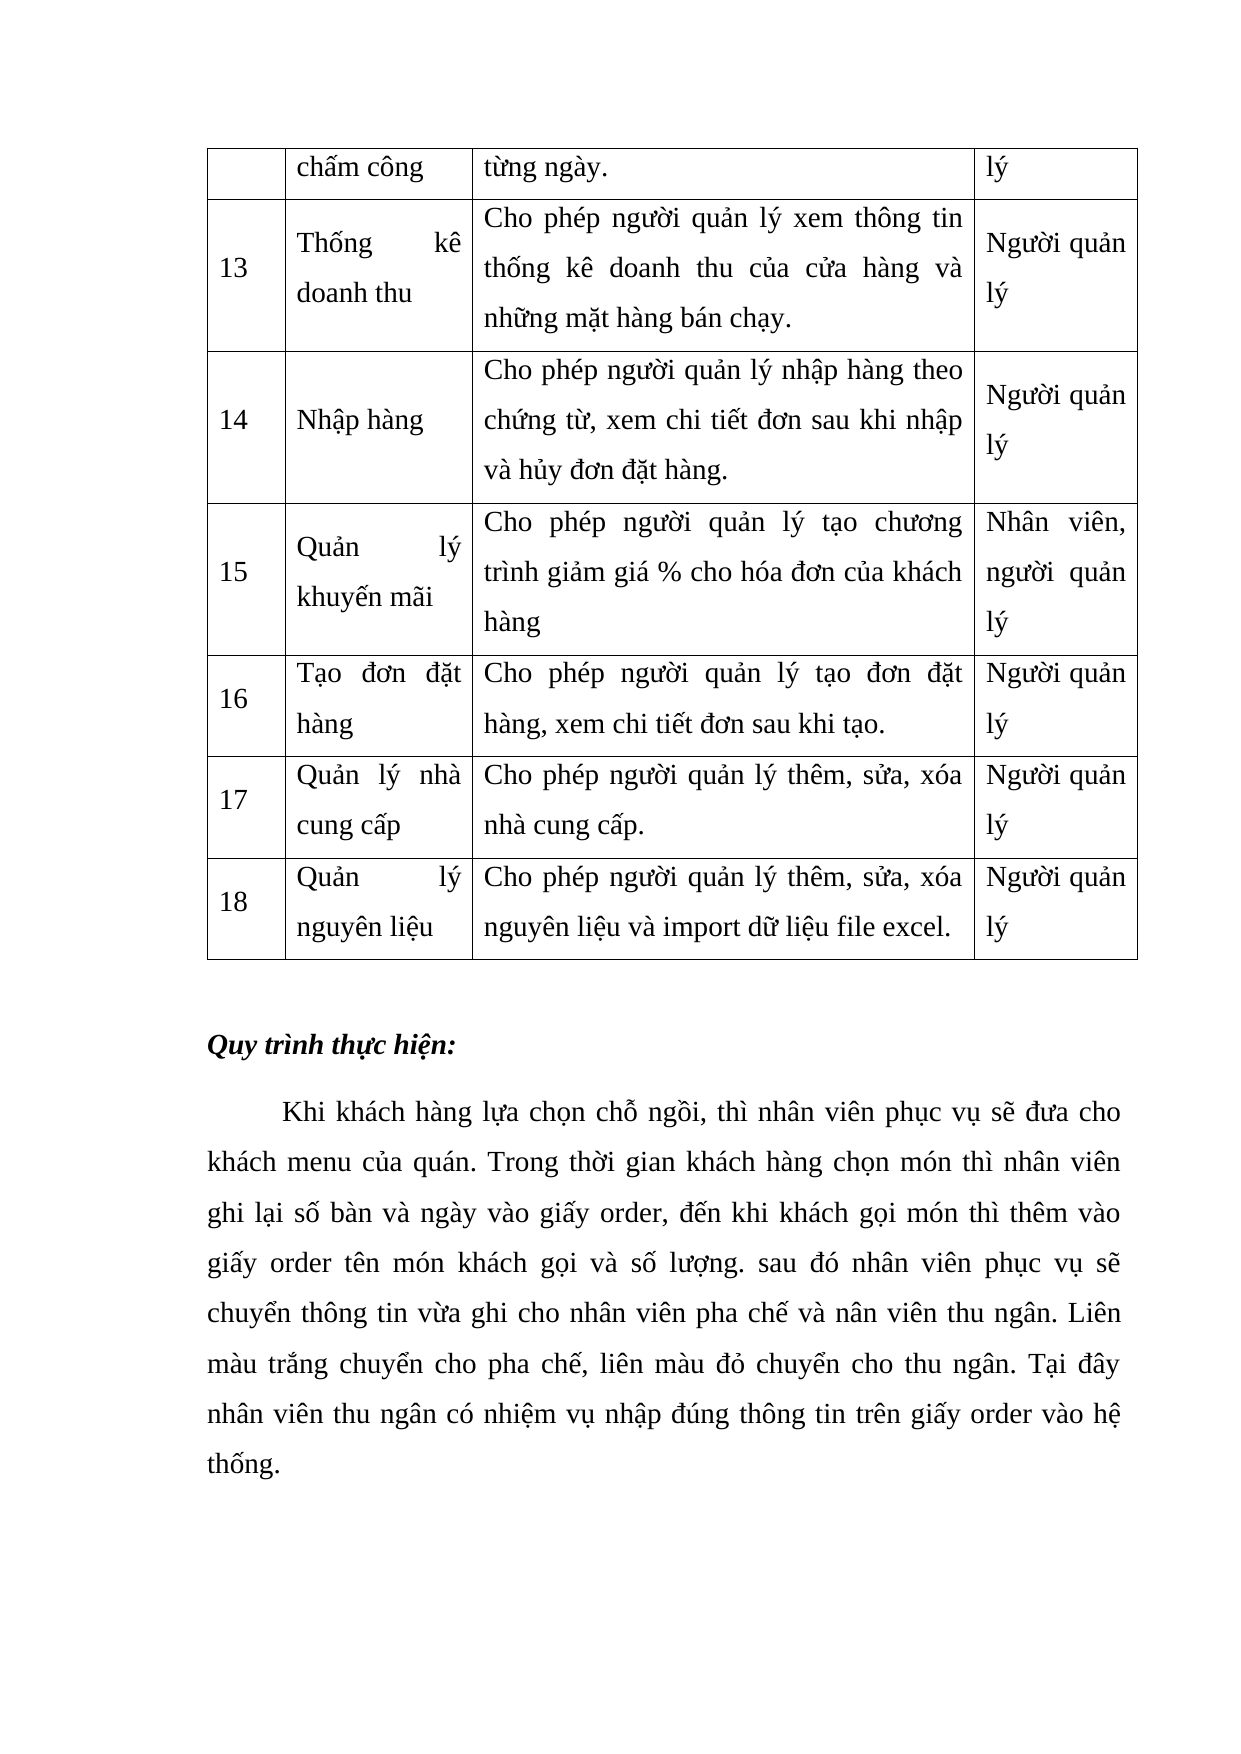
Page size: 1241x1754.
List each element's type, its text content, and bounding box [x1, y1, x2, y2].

table_cell 14 [208, 352, 285, 503]
table_cell Cho phép người quản lý thêm, sửa, xóa nguyên liệu và import dữ liệu file excel. [473, 859, 974, 959]
table_cell Cho phép người quản lý xem thông tin thống kê doanh thu của cửa hàng và những mặt hàng bán chạy. [473, 200, 974, 351]
table_cell Nhân viên, người quản lý [975, 504, 1137, 654]
table_cell Tạo đơn đặt hàng [286, 656, 472, 756]
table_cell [286, 149, 472, 199]
table_cell 16 [208, 656, 285, 756]
table_cell Người quản lý [975, 149, 1137, 199]
table_cell Người quản lý [975, 656, 1137, 756]
text Khi khách hàng lựa chọn chỗ ngồi, thì nhân viên phục vụ sẽ đưa cho khách menu của quán. Trong thời gian khách hàng chọn món thì nhân viên ghi lại số bàn và ngày vào giấy order, đến khi khách gọi món thì thêm vào giấy order tên món khách gọi và số lượng. sau đó nhân viên phục vụ sẽ chuyển thông tin vừa ghi cho nhân viên pha chế và nân viên thu ngân. Liên màu trắng chuyển cho pha chế, liên màu đỏ chuyển cho thu ngân. Tại đây nhân viên thu ngân có nhiệm vụ nhập đúng thông tin trên giấy order vào hệ thống. [207, 1094, 1122, 1480]
table_cell Nhập hàng [286, 352, 472, 503]
table_cell Người quản lý [975, 859, 1137, 959]
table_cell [473, 149, 974, 199]
table_cell Cho phép người quản lý thêm, sửa, xóa nhà cung cấp. [473, 757, 974, 858]
table_cell Người quản lý [975, 757, 1137, 858]
table_cell 18 [208, 859, 285, 959]
table_cell Quản lý nguyên liệu [286, 859, 472, 959]
table_cell Quản lý khuyến mãi [286, 504, 472, 654]
table_cell Cho phép người quản lý nhập hàng theo chứng từ, xem chi tiết đơn sau khi nhập và hủy đơn đặt hàng. [473, 352, 974, 503]
table_cell 17 [208, 757, 285, 858]
table_cell 12 [208, 149, 285, 199]
table_cell 15 [208, 504, 285, 654]
table_cell Người quản lý [975, 352, 1137, 503]
table_cell 13 [208, 200, 285, 351]
table_cell Cho phép người quản lý tạo đơn đặt hàng, xem chi tiết đơn sau khi tạo. [473, 656, 974, 756]
table_cell Người quản lý [975, 200, 1137, 351]
table_cell Thống kê doanh thu [286, 200, 472, 351]
text Quy trình thực hiện: [207, 1027, 1122, 1061]
table_cell Quản lý nhà cung cấp [286, 757, 472, 858]
table_cell Cho phép người quản lý tạo chương trình giảm giá % cho hóa đơn của khách hàng [473, 504, 974, 654]
